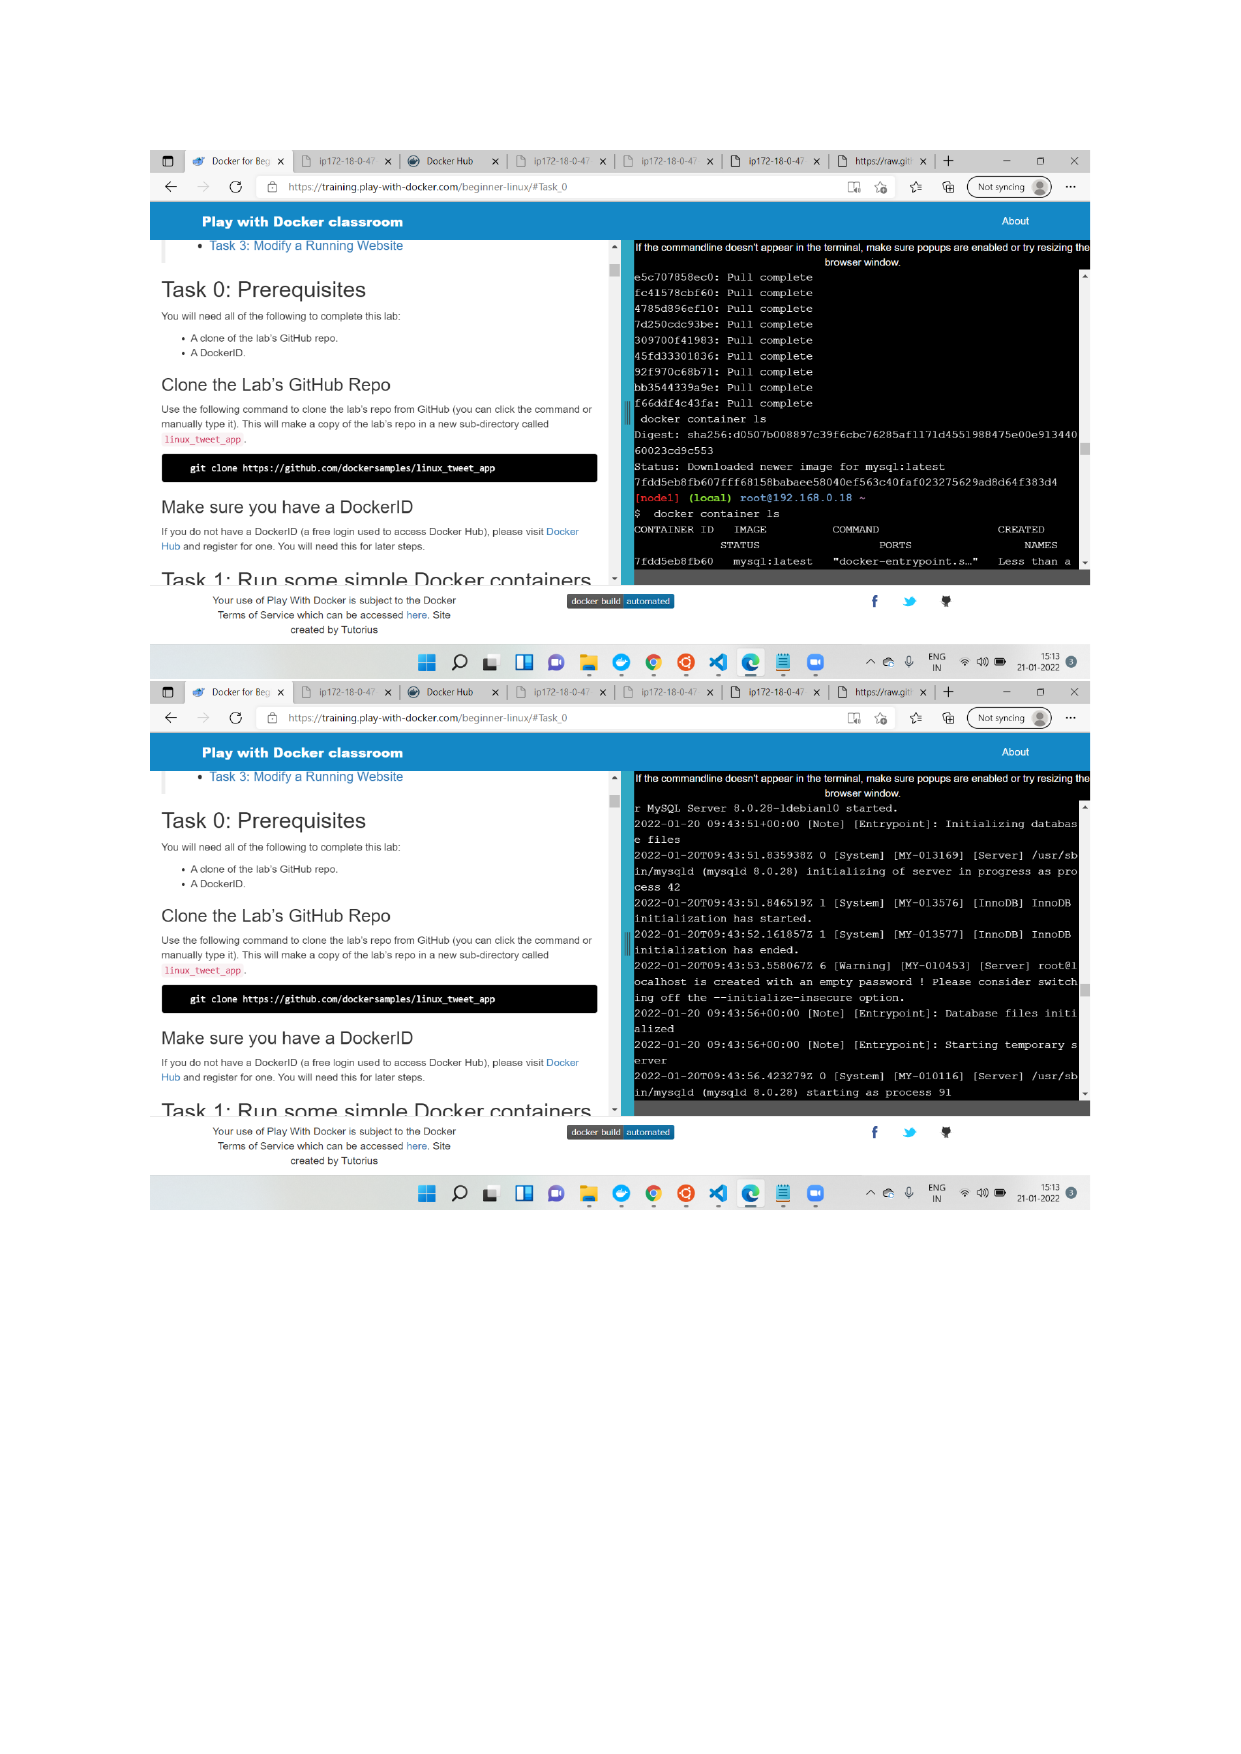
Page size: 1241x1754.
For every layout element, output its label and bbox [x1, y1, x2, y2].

picture [150, 681, 1091, 1210]
picture [150, 150, 1091, 679]
